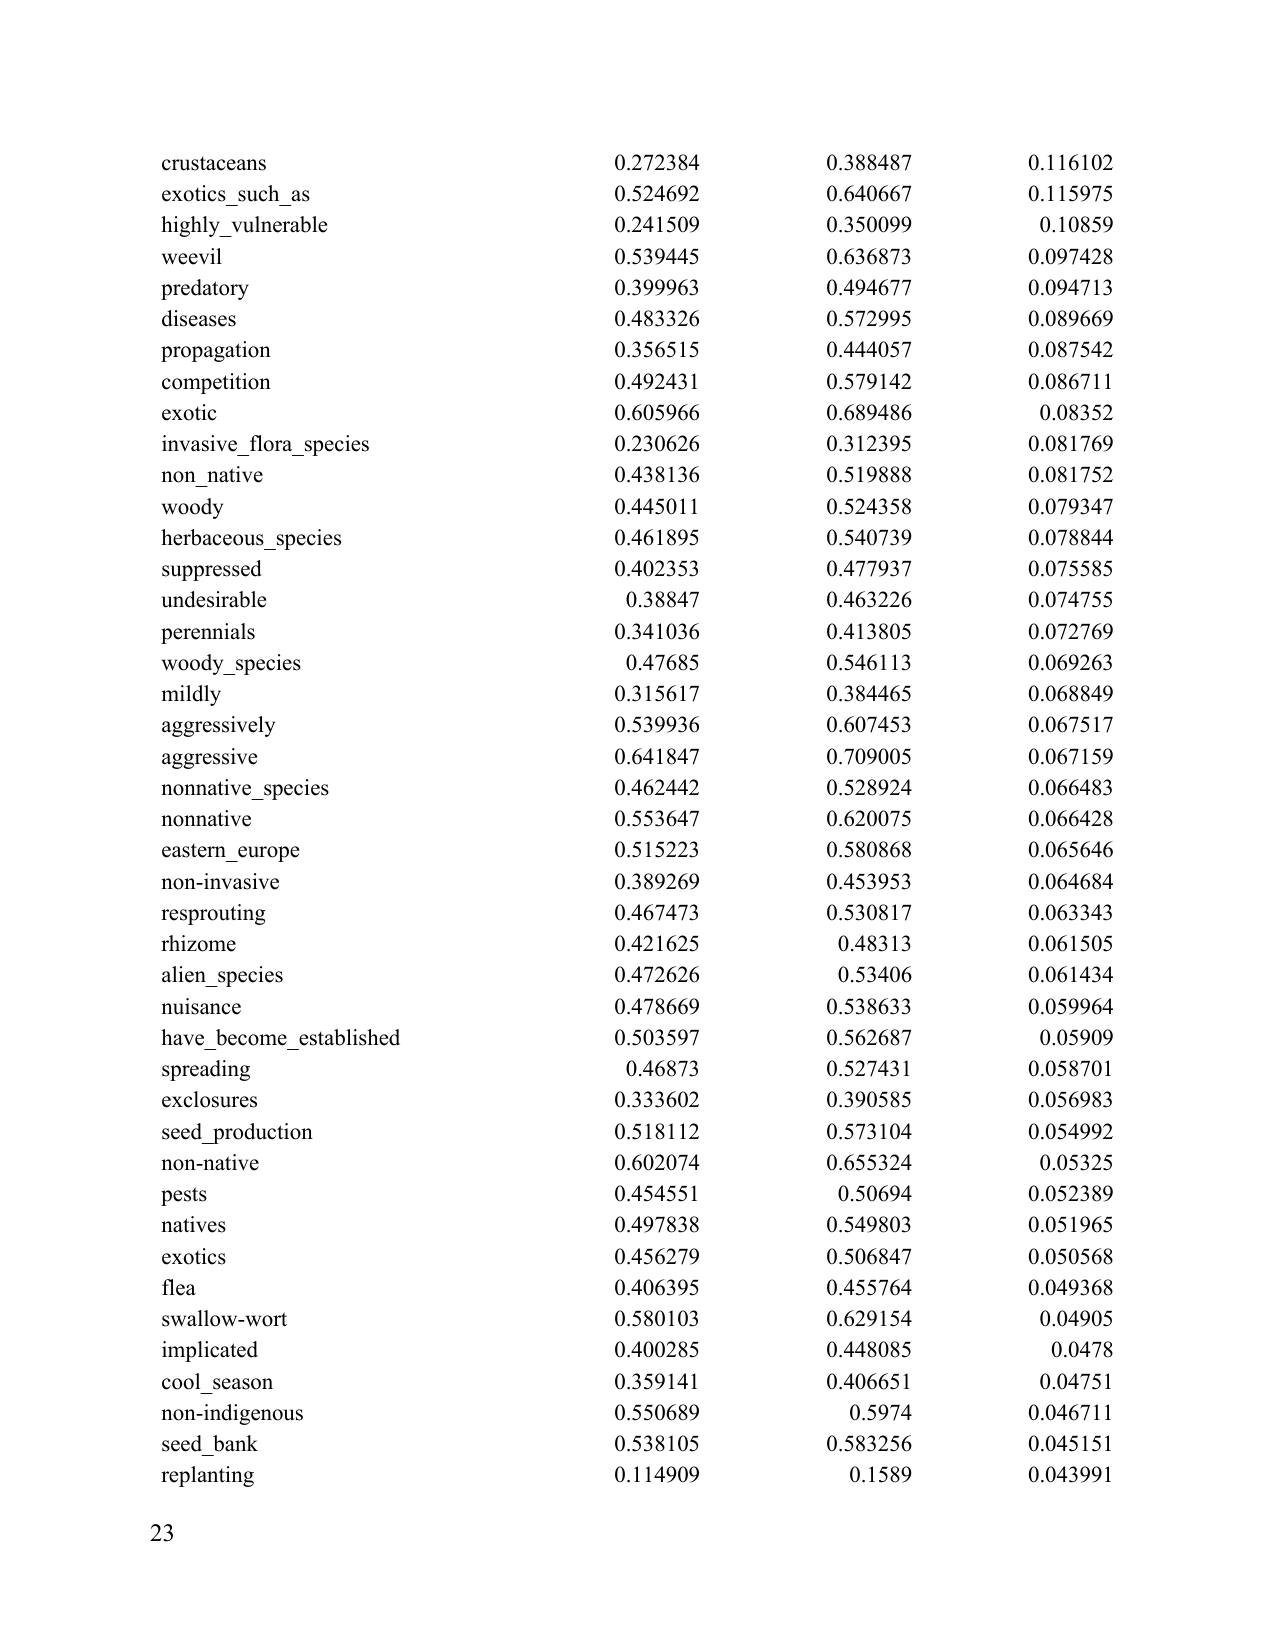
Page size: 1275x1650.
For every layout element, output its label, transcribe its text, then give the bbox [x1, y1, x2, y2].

table_cell 0.350099 [711, 213, 923, 244]
table_cell 0.50694 [711, 1181, 923, 1212]
table_cell 0.620075 [711, 806, 923, 837]
table_cell 0.341036 [510, 619, 711, 650]
table_cell 0.384465 [711, 681, 923, 712]
table_cell 0.467473 [510, 900, 711, 931]
table_cell 0.081769 [923, 431, 1125, 462]
table_cell 0.072769 [923, 619, 1125, 650]
table_cell 0.241509 [510, 213, 711, 244]
table_cell 0.399963 [510, 275, 711, 306]
table_cell 0.5974 [711, 1400, 923, 1431]
table_cell eastern_europe [150, 838, 510, 869]
table_cell natives [150, 1213, 510, 1244]
table_cell 0.494677 [711, 275, 923, 306]
table_cell alien_species [150, 963, 510, 994]
table_cell 0.540739 [711, 525, 923, 556]
table_cell 0.043991 [923, 1463, 1125, 1494]
table_cell 0.054992 [923, 1119, 1125, 1150]
table_cell 0.515223 [510, 838, 711, 869]
table_cell 0.528924 [711, 775, 923, 806]
table_cell 0.087542 [923, 338, 1125, 369]
table_cell 0.47685 [510, 650, 711, 681]
table_cell 0.078844 [923, 525, 1125, 556]
table_cell 0.402353 [510, 556, 711, 587]
table_cell 0.046711 [923, 1400, 1125, 1431]
table_cell 0.48313 [711, 931, 923, 962]
table_cell perennials [150, 619, 510, 650]
table_cell 0.518112 [510, 1119, 711, 1150]
table_cell crustaceans [150, 150, 510, 181]
table_cell 0.064684 [923, 869, 1125, 900]
table_cell 0.04751 [923, 1369, 1125, 1400]
table_cell non-invasive [150, 869, 510, 900]
table_cell 0.524692 [510, 181, 711, 212]
table_cell 0.069263 [923, 650, 1125, 681]
table_cell 0.562687 [711, 1025, 923, 1056]
table_cell 0.580868 [711, 838, 923, 869]
table_cell cool_season [150, 1369, 510, 1400]
table_cell 0.359141 [510, 1369, 711, 1400]
table_cell 0.629154 [711, 1306, 923, 1337]
table_cell 0.454551 [510, 1181, 711, 1212]
table_cell 0.081752 [923, 463, 1125, 494]
table_cell 0.059964 [923, 994, 1125, 1025]
table_cell 0.607453 [711, 713, 923, 744]
table_cell 0.075585 [923, 556, 1125, 587]
table_cell 0.413805 [711, 619, 923, 650]
table_cell 0.05325 [923, 1150, 1125, 1181]
table_cell 0.094713 [923, 275, 1125, 306]
table_cell 0.333602 [510, 1088, 711, 1119]
table_cell 0.38847 [510, 588, 711, 619]
table_cell 0.503597 [510, 1025, 711, 1056]
table_cell 0.0478 [923, 1338, 1125, 1369]
table_cell 0.230626 [510, 431, 711, 462]
table_cell 0.46873 [510, 1056, 711, 1087]
table_cell 0.406395 [510, 1275, 711, 1306]
table_cell 0.497838 [510, 1213, 711, 1244]
table_cell 0.051965 [923, 1213, 1125, 1244]
table_cell 0.067159 [923, 744, 1125, 775]
table_cell 0.086711 [923, 369, 1125, 400]
table_cell 0.116102 [923, 150, 1125, 181]
table_cell 0.550689 [510, 1400, 711, 1431]
table_cell 0.572995 [711, 306, 923, 337]
table_cell 0.53406 [711, 963, 923, 994]
table_cell exclosures [150, 1088, 510, 1119]
table_cell non-indigenous [150, 1400, 510, 1431]
table_cell suppressed [150, 556, 510, 587]
table_cell 0.519888 [711, 463, 923, 494]
table_cell aggressively [150, 713, 510, 744]
table_cell 0.079347 [923, 494, 1125, 525]
table_cell non_native [150, 463, 510, 494]
table_cell 0.390585 [711, 1088, 923, 1119]
table_cell 0.546113 [711, 650, 923, 681]
table_cell 0.067517 [923, 713, 1125, 744]
table_cell herbaceous_species [150, 525, 510, 556]
table_cell 0.068849 [923, 681, 1125, 712]
table_cell 0.472626 [510, 963, 711, 994]
table_cell aggressive [150, 744, 510, 775]
table_cell 0.065646 [923, 838, 1125, 869]
table_cell 0.066428 [923, 806, 1125, 837]
table_cell 0.483326 [510, 306, 711, 337]
table_cell 0.114909 [510, 1463, 711, 1494]
table_cell 0.453953 [711, 869, 923, 900]
table_cell rhizome [150, 931, 510, 962]
table_cell 0.448085 [711, 1338, 923, 1369]
table_cell spreading [150, 1056, 510, 1087]
table_cell 0.539445 [510, 244, 711, 275]
table_cell 0.356515 [510, 338, 711, 369]
table_cell highly_vulnerable [150, 213, 510, 244]
table_cell 0.709005 [711, 744, 923, 775]
table_cell 0.583256 [711, 1431, 923, 1462]
table_cell 0.636873 [711, 244, 923, 275]
table_cell 0.640667 [711, 181, 923, 212]
table_cell replanting [150, 1463, 510, 1494]
table_cell nonnative_species [150, 775, 510, 806]
table_cell 0.058701 [923, 1056, 1125, 1087]
table_cell 0.438136 [510, 463, 711, 494]
table_cell 0.045151 [923, 1431, 1125, 1462]
table_cell 0.115975 [923, 181, 1125, 212]
table_cell 0.549803 [711, 1213, 923, 1244]
table_cell 0.445011 [510, 494, 711, 525]
table_cell 0.444057 [711, 338, 923, 369]
table_cell swallow-wort [150, 1306, 510, 1337]
table_cell seed_bank [150, 1431, 510, 1462]
table_cell 0.462442 [510, 775, 711, 806]
table_cell 0.050568 [923, 1244, 1125, 1275]
table_cell 0.421625 [510, 931, 711, 962]
table_cell 0.456279 [510, 1244, 711, 1275]
table_cell 0.605966 [510, 400, 711, 431]
table_cell woody [150, 494, 510, 525]
table_cell 0.655324 [711, 1150, 923, 1181]
table_cell 0.553647 [510, 806, 711, 837]
table_cell propagation [150, 338, 510, 369]
table_cell resprouting [150, 900, 510, 931]
table_cell 0.641847 [510, 744, 711, 775]
table_cell exotic [150, 400, 510, 431]
table_cell 0.492431 [510, 369, 711, 400]
table_cell pests [150, 1181, 510, 1212]
table_cell exotics_such_as [150, 181, 510, 212]
table_cell woody_species [150, 650, 510, 681]
table_cell diseases [150, 306, 510, 337]
table_cell non-native [150, 1150, 510, 1181]
table_cell 0.455764 [711, 1275, 923, 1306]
table_cell 0.056983 [923, 1088, 1125, 1119]
table_cell 0.066483 [923, 775, 1125, 806]
table_cell 0.05909 [923, 1025, 1125, 1056]
table_cell 0.061505 [923, 931, 1125, 962]
table_cell 0.389269 [510, 869, 711, 900]
table_cell 0.388487 [711, 150, 923, 181]
table_cell weevil [150, 244, 510, 275]
table_cell 0.074755 [923, 588, 1125, 619]
table_cell 0.538105 [510, 1431, 711, 1462]
table_cell 0.527431 [711, 1056, 923, 1087]
table_cell 0.10859 [923, 213, 1125, 244]
table_cell 0.461895 [510, 525, 711, 556]
table_cell 0.272384 [510, 150, 711, 181]
table_cell nuisance [150, 994, 510, 1025]
table_cell 0.478669 [510, 994, 711, 1025]
table_cell undesirable [150, 588, 510, 619]
table_cell predatory [150, 275, 510, 306]
table_cell seed_production [150, 1119, 510, 1150]
table_cell 0.097428 [923, 244, 1125, 275]
table_cell 0.063343 [923, 900, 1125, 931]
table_cell 0.312395 [711, 431, 923, 462]
table_cell 0.573104 [711, 1119, 923, 1150]
table_cell 0.04905 [923, 1306, 1125, 1337]
table_cell flea [150, 1275, 510, 1306]
table_cell 0.400285 [510, 1338, 711, 1369]
table_cell 0.052389 [923, 1181, 1125, 1212]
table_cell 0.406651 [711, 1369, 923, 1400]
table_cell 0.08352 [923, 400, 1125, 431]
table_cell 0.538633 [711, 994, 923, 1025]
table_cell have_become_established [150, 1025, 510, 1056]
table_cell implicated [150, 1338, 510, 1369]
table_cell 0.049368 [923, 1275, 1125, 1306]
table_cell 0.061434 [923, 963, 1125, 994]
table_cell 0.602074 [510, 1150, 711, 1181]
table_cell competition [150, 369, 510, 400]
table_cell exotics [150, 1244, 510, 1275]
table_cell 0.524358 [711, 494, 923, 525]
table_cell 0.579142 [711, 369, 923, 400]
table_cell 0.506847 [711, 1244, 923, 1275]
table_cell nonnative [150, 806, 510, 837]
table_cell 0.089669 [923, 306, 1125, 337]
table_cell 0.539936 [510, 713, 711, 744]
table_cell 0.1589 [711, 1463, 923, 1494]
table_cell 0.530817 [711, 900, 923, 931]
table_cell mildly [150, 681, 510, 712]
table_cell 0.580103 [510, 1306, 711, 1337]
table_cell 0.477937 [711, 556, 923, 587]
table_cell 0.463226 [711, 588, 923, 619]
table_cell 0.689486 [711, 400, 923, 431]
table_cell invasive_flora_species [150, 431, 510, 462]
table_cell 0.315617 [510, 681, 711, 712]
